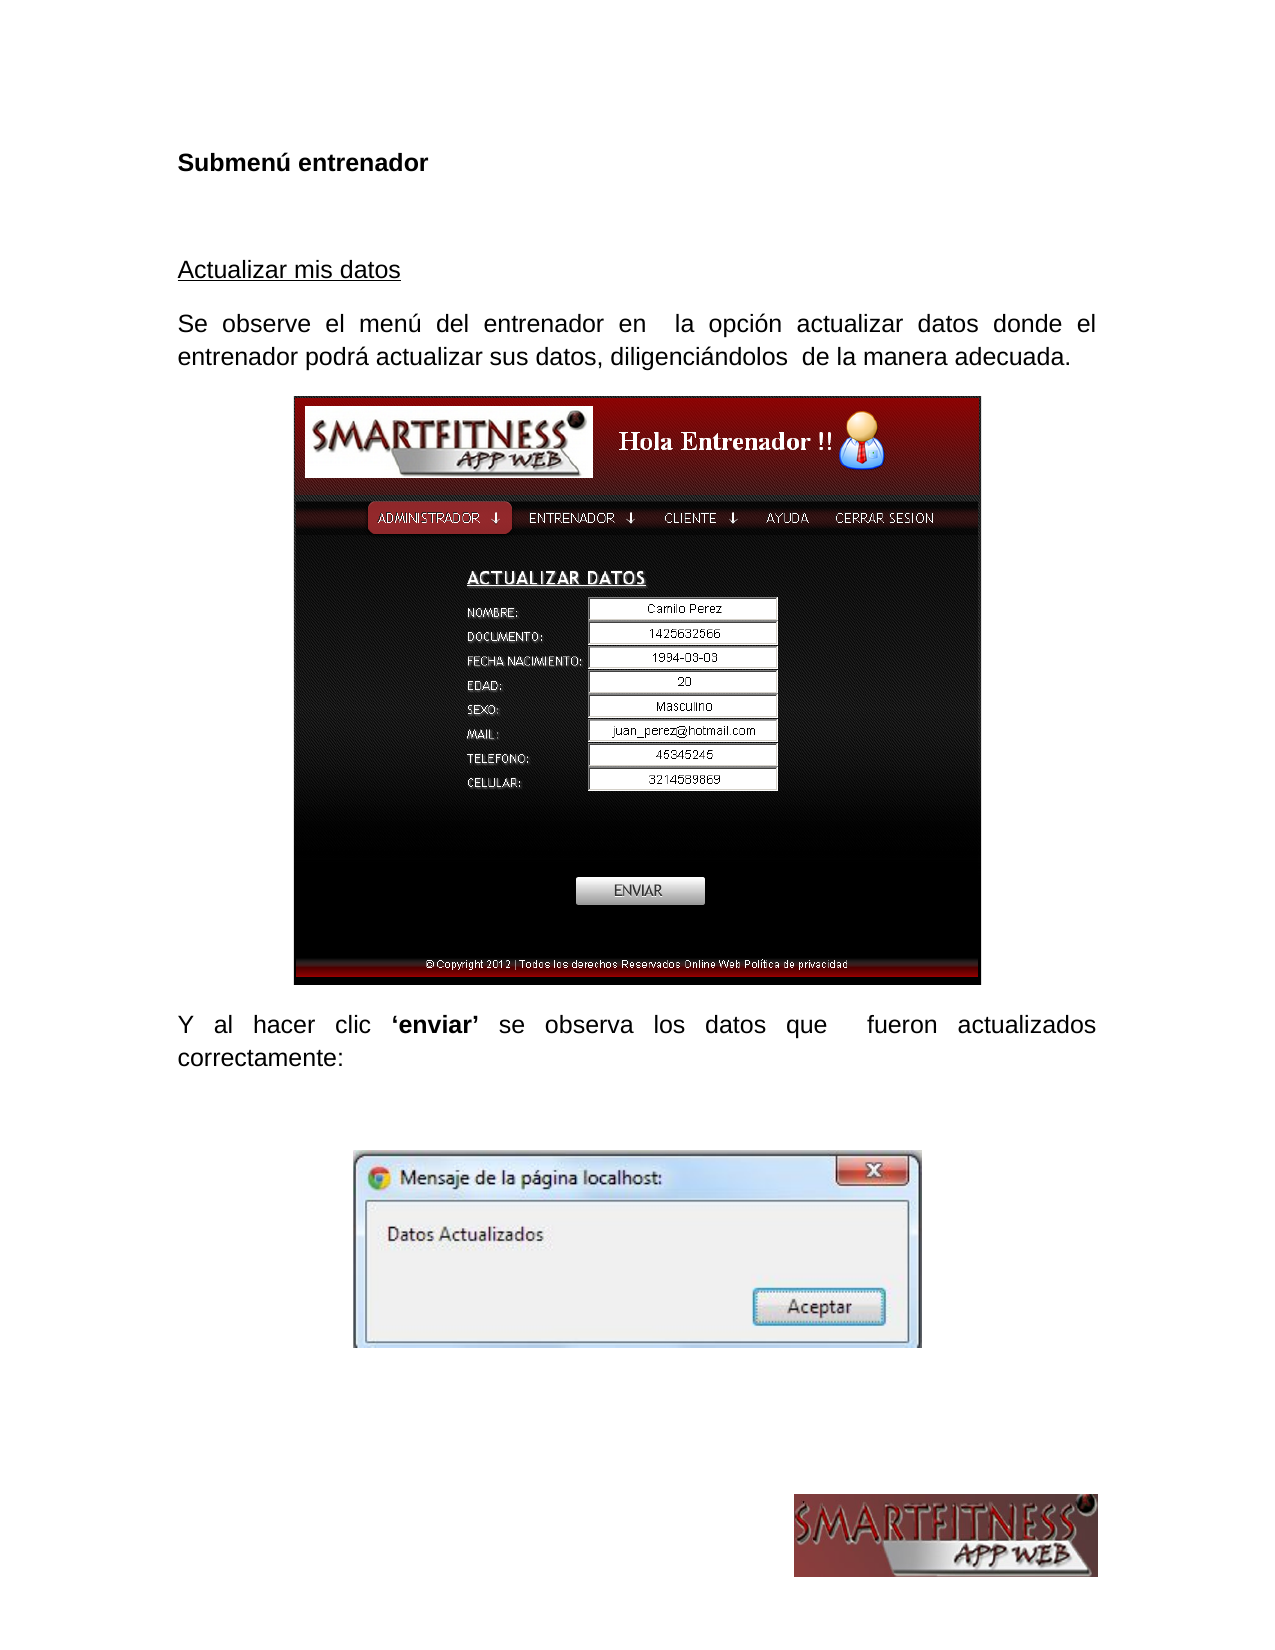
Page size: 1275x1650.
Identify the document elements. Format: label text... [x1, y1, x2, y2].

text Se observe el menú del entrenador en la opción actualizar datos donde el entrenador podrá actualizar sus datos, diligenciándolos de la manera adecuada. [177, 309, 1098, 371]
picture [293, 396, 982, 985]
picture [353, 1150, 922, 1348]
text Submenú entrenador [177, 148, 1098, 176]
picture [794, 1494, 1098, 1577]
text Y al hacer clic ‘enviar’ se observa los datos que fueron actualizados correctamente: [177, 1010, 1098, 1071]
text Actualizar mis datos [177, 255, 1098, 284]
